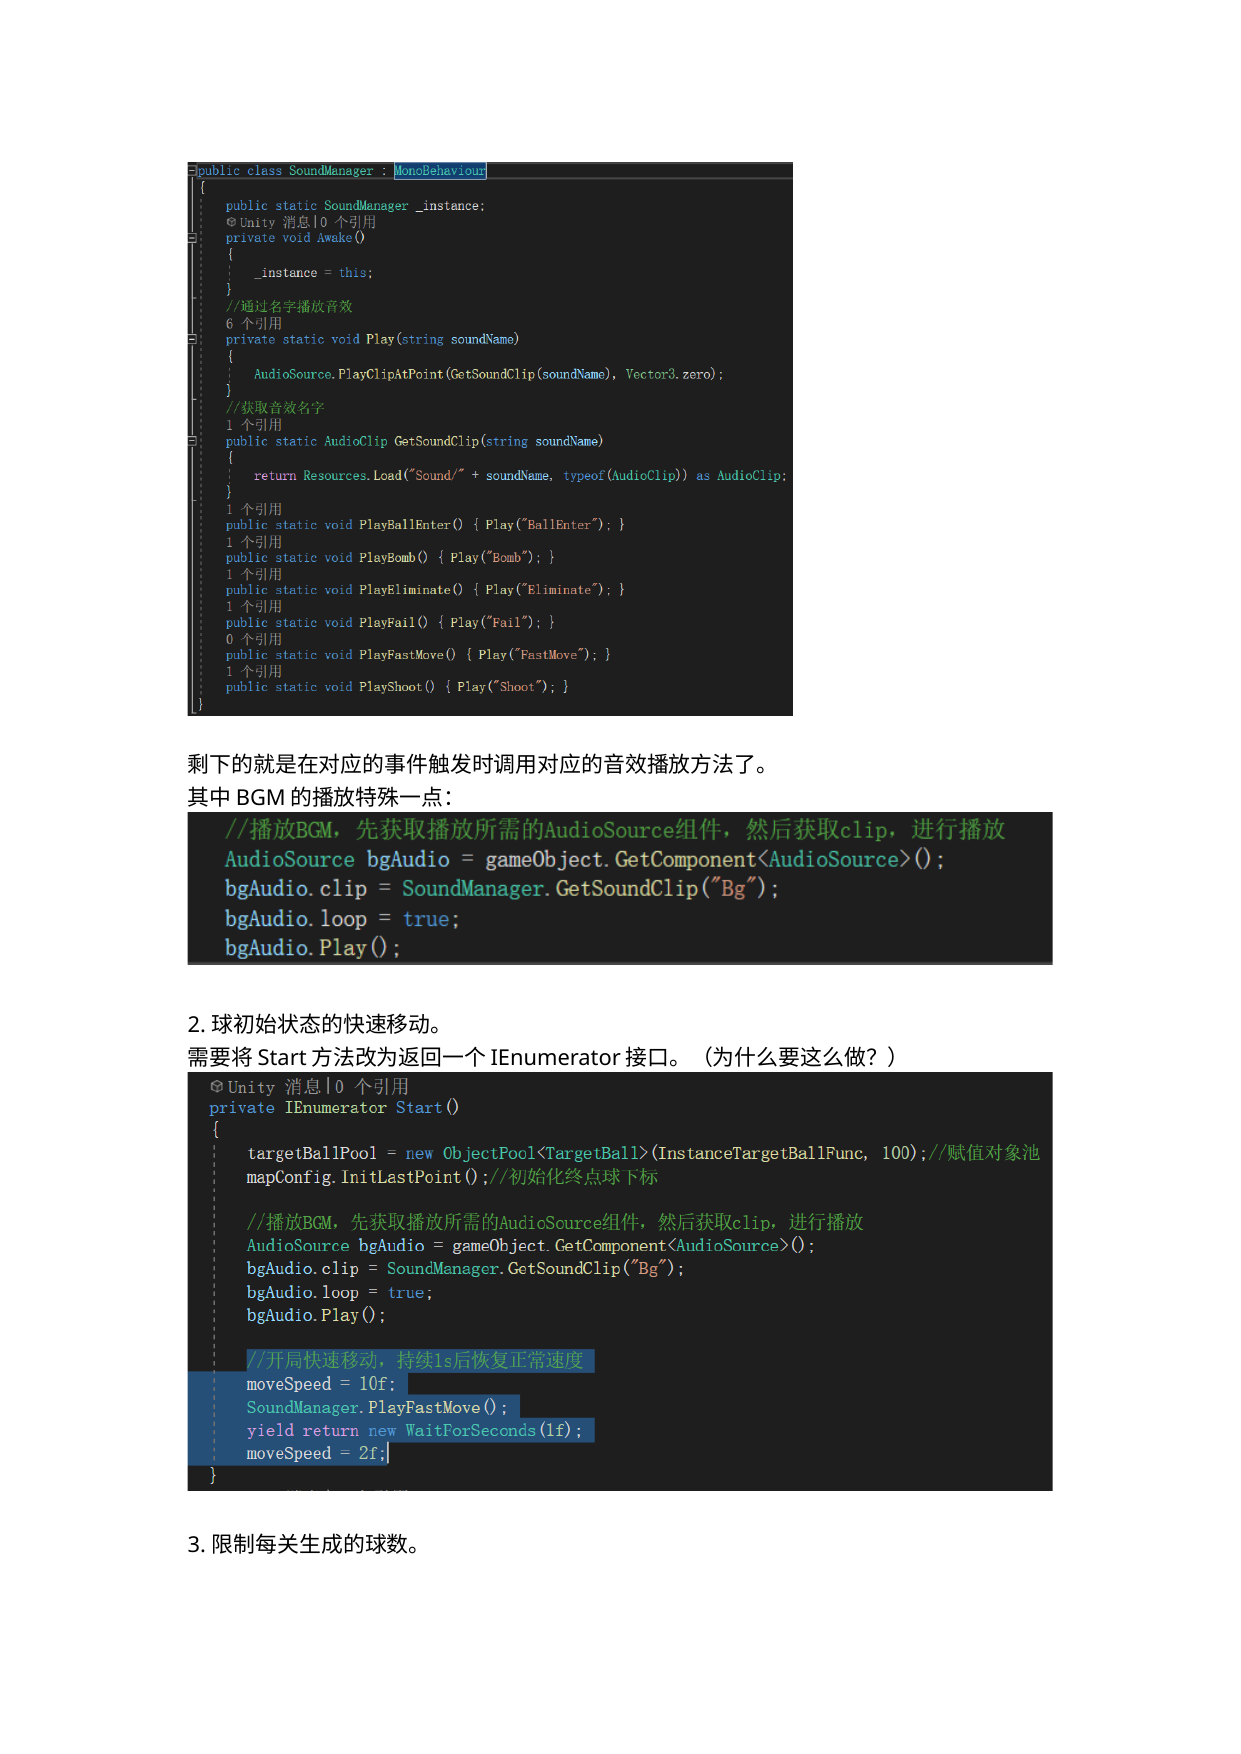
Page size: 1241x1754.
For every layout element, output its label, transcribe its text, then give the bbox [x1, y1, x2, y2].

text 2. 球初始状态的快速移动。 [187, 1007, 1053, 1039]
picture [187, 1072, 1053, 1491]
picture [187, 812, 1053, 965]
text 其中BGM的播放特殊一点： [187, 779, 1053, 812]
text 需要将Start方法改为返回一个IEnumerator接口。（为什么要这么做？） [187, 1039, 1053, 1072]
text 剩下的就是在对应的事件触发时调用对应的音效播放方法了。 [187, 747, 1053, 779]
text 3. 限制每关生成的球数。 [187, 1527, 1053, 1559]
picture [187, 162, 793, 716]
